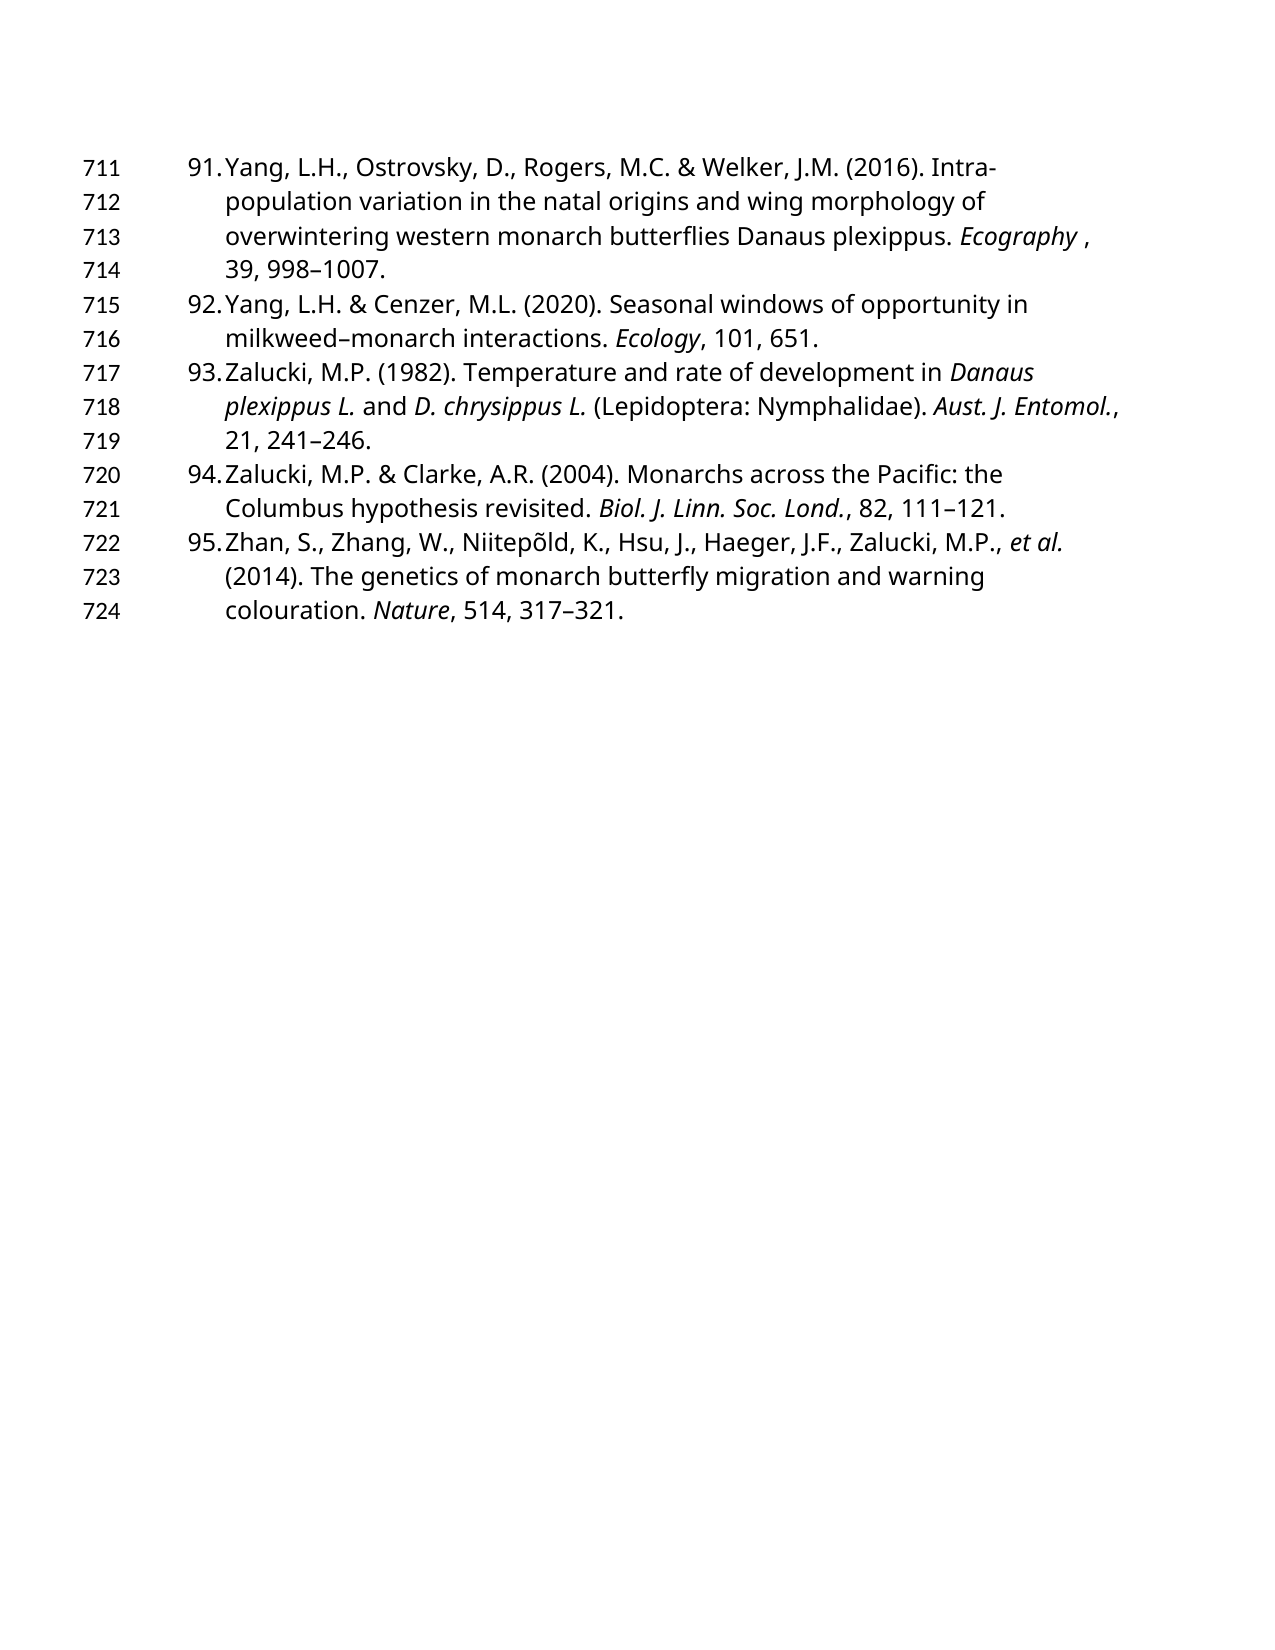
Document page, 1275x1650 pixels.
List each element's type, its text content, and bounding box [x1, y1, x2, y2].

list Zalucki, M.P. (1982). Temperature and rate of development in Danaus plexippus L. and D. chrysippus L. (Lepidoptera: Nymphalidae). Aust. J. Entomol., 21, 241–246. [187, 354, 1125, 457]
list Zhan, S., Zhang, W., Niitepõld, K., Hsu, J., Haeger, J.F., Zalucki, M.P., et al. (2014). The genetics of monarch butterfly migration and warning colouration. Nature, 514, 317–321. [187, 525, 1125, 627]
list Zalucki, M.P. & Clarke, A.R. (2004). Monarchs across the Pacific: the Columbus hypothesis revisited. Biol. J. Linn. Soc. Lond., 82, 111–121. [187, 457, 1125, 525]
list Yang, L.H., Ostrovsky, D., Rogers, M.C. & Welker, J.M. (2016). Intra-population variation in the natal origins and wing morphology of overwintering western monarch butterflies Danaus plexippus. Ecography , 39, 998–1007. [187, 150, 1125, 286]
list Yang, L.H. & Cenzer, M.L. (2020). Seasonal windows of opportunity in milkweed–monarch interactions. Ecology, 101, 651. [187, 286, 1125, 354]
